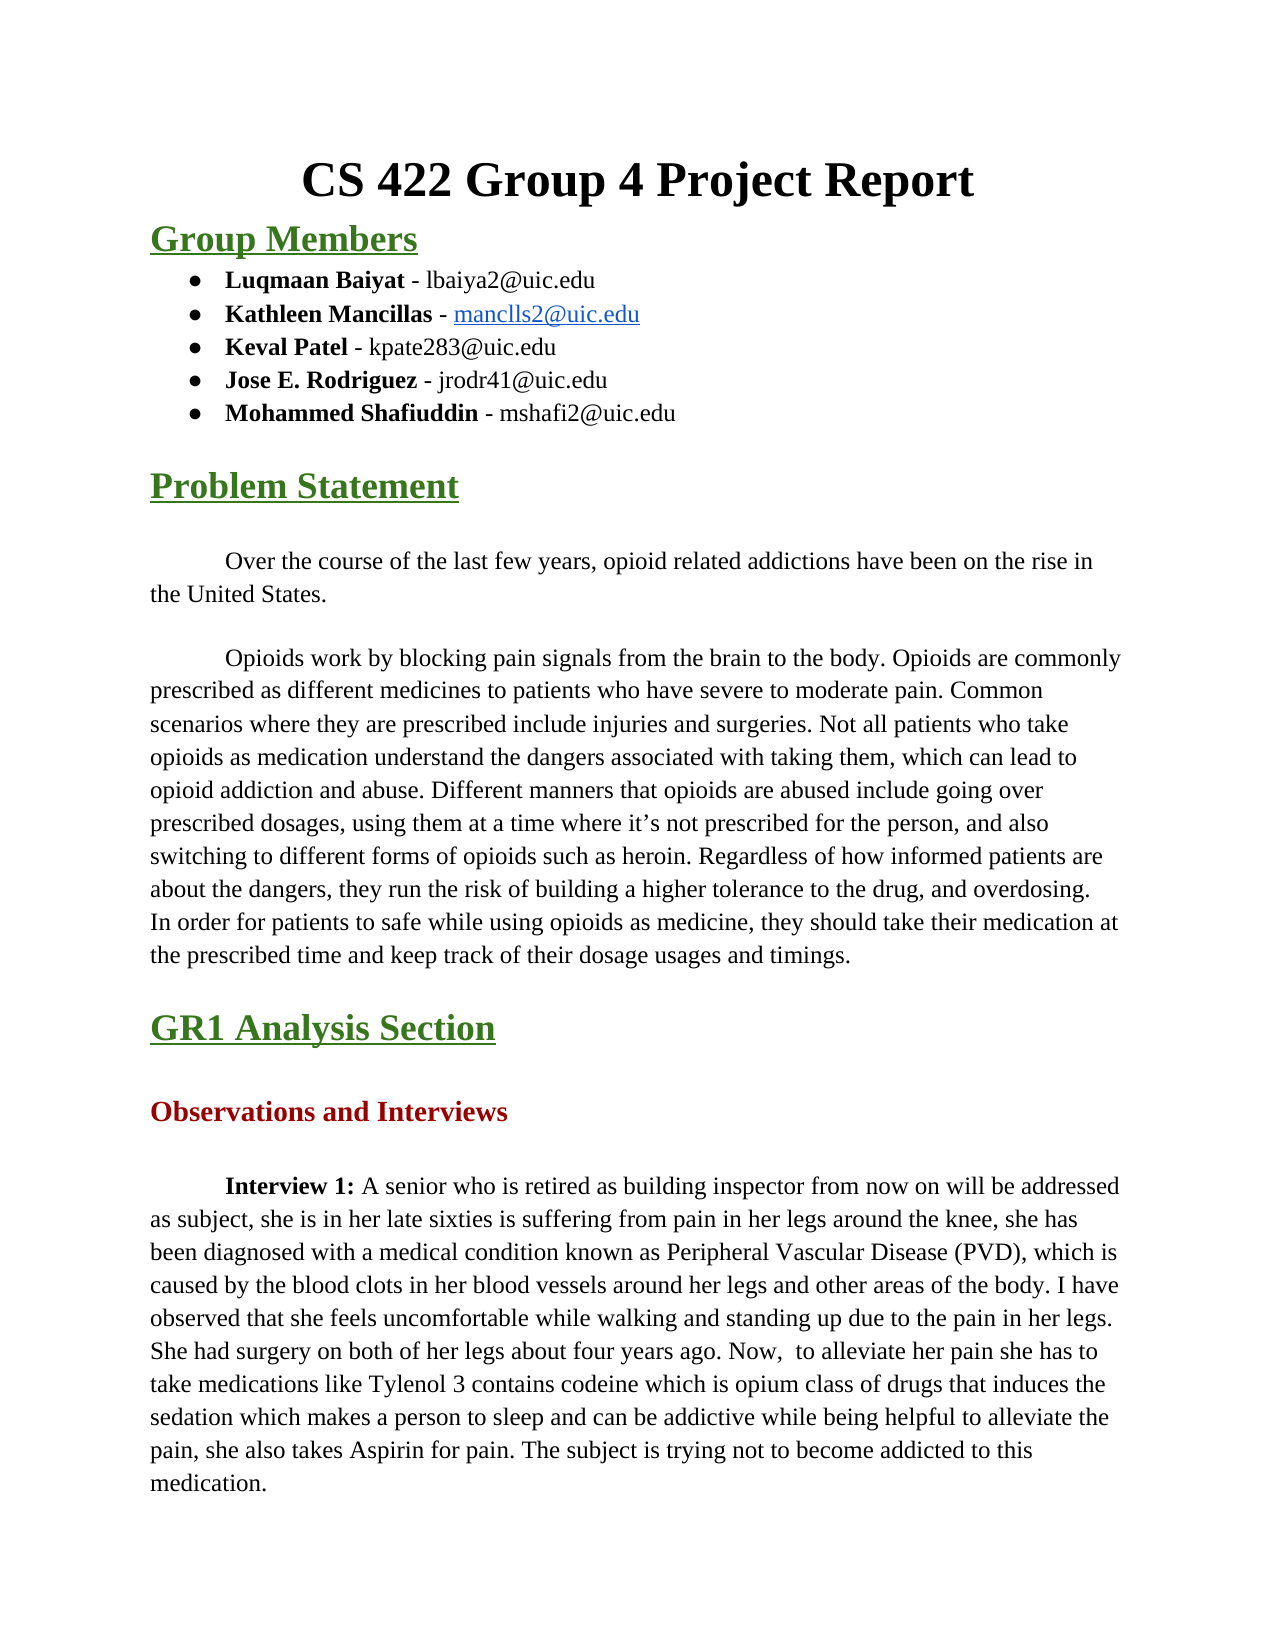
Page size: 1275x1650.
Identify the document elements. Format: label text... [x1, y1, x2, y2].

text Problem Statement [150, 464, 1125, 507]
text Opioids work by blocking pain signals from the brain to the body. Opioids are commonly prescribed as different medicines to patients who have severe to moderate pain. Common scenarios where they are prescribed include injuries and surgeries. Not all patients who take opioids as medication understand the dangers associated with taking them, which can lead to opioid addiction and abuse. Different manners that opioids are abused include going over prescribed dosages, using them at a time where it’s not prescribed for the person, and also switching to different forms of opioids such as heroin. Regardless of how informed patients are about the dangers, they run the risk of building a higher tolerance to the drug, and overdosing. [150, 643, 1125, 902]
list Kathleen Mancillas - manclls2@uic.edu [187, 299, 1125, 327]
list Luqmaan Baiyat - lbaiya2@uic.edu [187, 266, 1125, 294]
text Group Members [150, 216, 1125, 259]
list Jose E. Rodriguez - jrodr41@uic.edu [187, 365, 1125, 393]
text In order for patients to safe while using opioids as medicine, they should take their medication at the prescribed time and keep track of their dosage usages and timings. [150, 907, 1125, 968]
text Over the course of the last few years, opioid related addictions have been on the rise in the United States. [150, 546, 1125, 608]
text CS 422 Group 4 Project Report [150, 150, 1125, 207]
text Interview 1: A senior who is retired as building inspector from now on will be addressed as subject, she is in her late sixties is suffering from pain in her legs around the knee, she has been diagnosed with a medical condition known as Peripheral Vascular Disease (PVD), which is caused by the blood clots in her blood vessels around her legs and other areas of the body. I have observed that she feels uncomfortable while walking and standing up due to the pain in her legs. She had surgery on both of her legs about four years ago. Now, to alleviate her pain she has to take medications like Tylenol 3 contains codeine which is opium class of drugs that induces the sedation which makes a person to sleep and can be addictive while being helpful to alleviate the pain, she also takes Aspirin for pain. The subject is trying not to become addicted to this medication. [150, 1171, 1125, 1497]
list Keval Patel - kpate283@uic.edu [187, 332, 1125, 360]
text GR1 Analysis Section [150, 1006, 1125, 1049]
text Observations and Interviews [150, 1094, 1125, 1127]
list Mohammed Shafiuddin - mshafi2@uic.edu [187, 398, 1125, 426]
